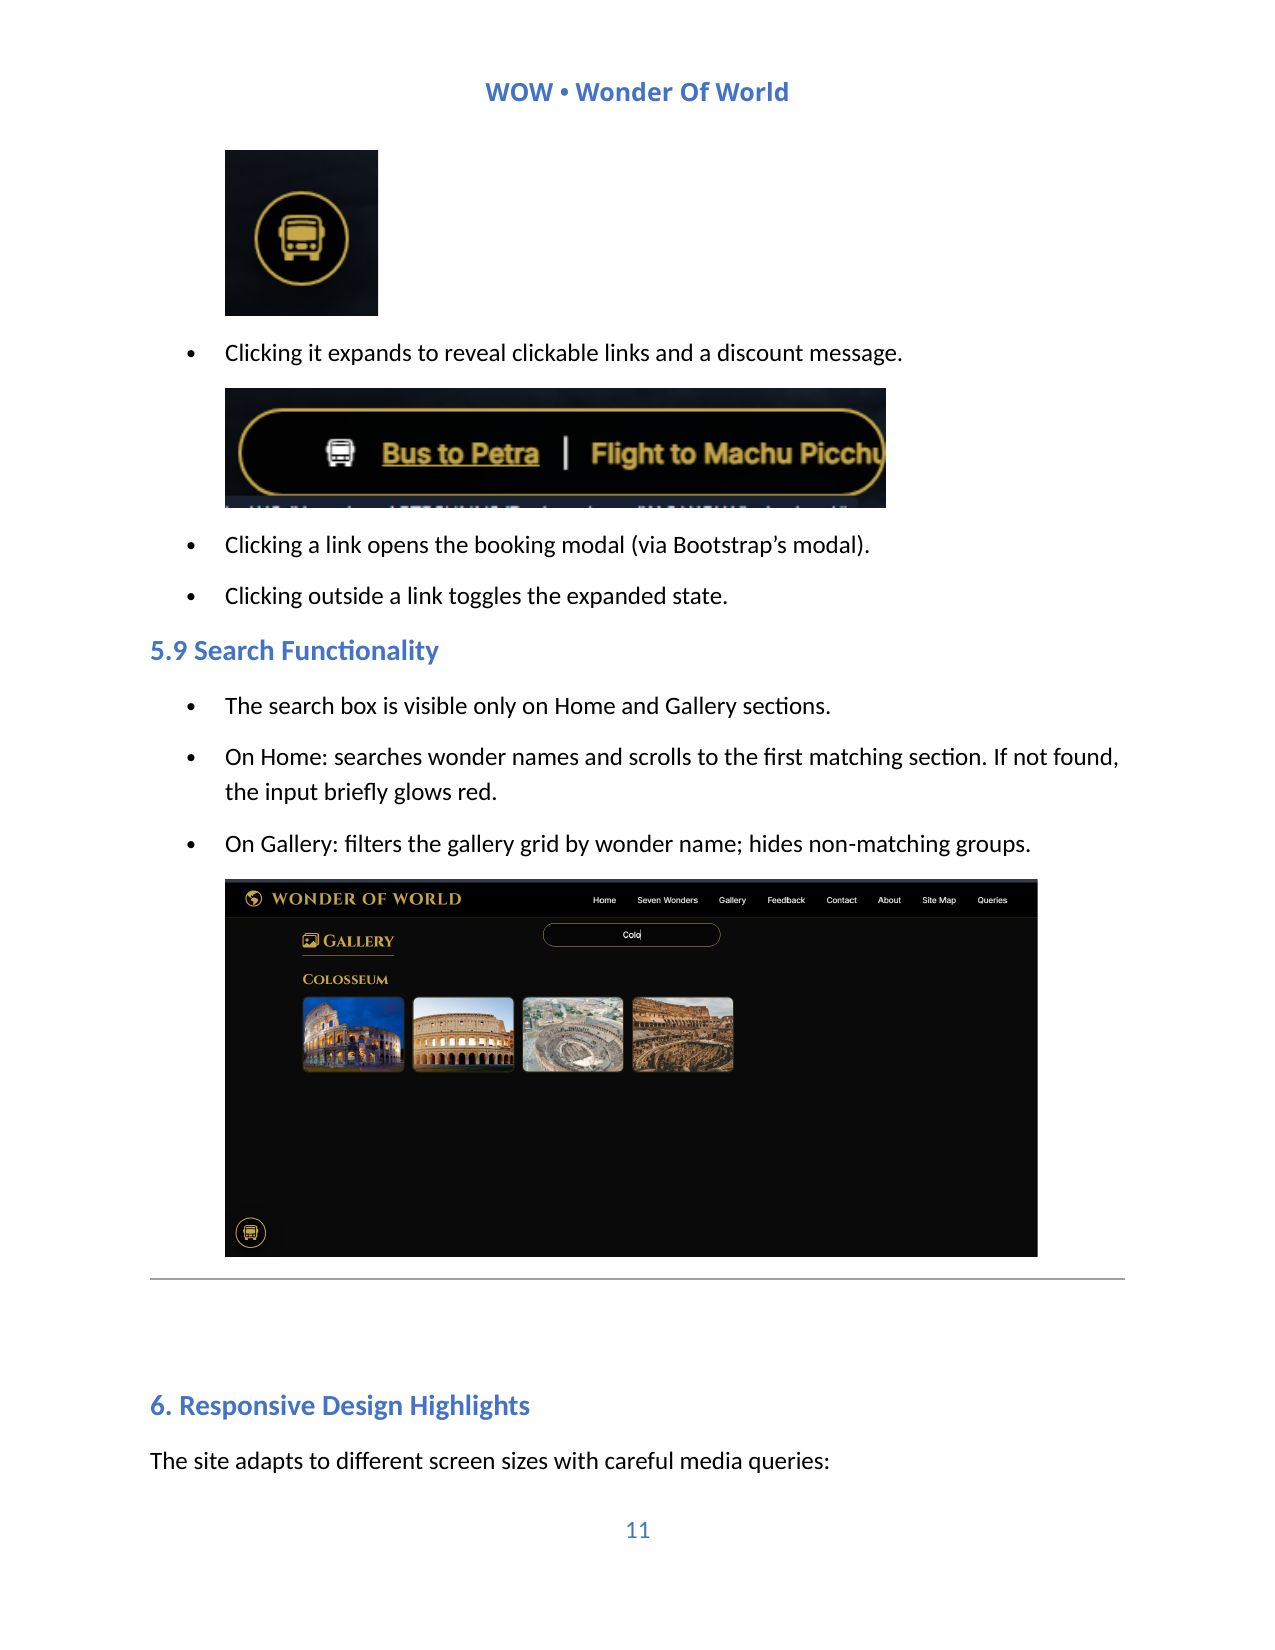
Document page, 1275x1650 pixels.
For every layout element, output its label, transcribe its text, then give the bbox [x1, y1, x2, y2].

text The site adapts to different screen sizes with careful media queries: [150, 1445, 1125, 1476]
text 5.9 Search Functionality [150, 632, 1125, 668]
picture [225, 150, 379, 316]
list On Gallery: filters the gallery grid by wonder name; hides non-matching groups. [187, 828, 1125, 859]
list Clicking it expands to reveal clickable links and a discount message. [187, 337, 1125, 367]
picture [225, 879, 1038, 1257]
picture [225, 388, 886, 508]
list Clicking outside a link toggles the expanded state. [187, 581, 1125, 611]
text 6. Responsive Design Highlights [150, 1387, 1125, 1423]
list The search box is visible only on Home and Gallery sections. [187, 690, 1125, 720]
list On Home: searches wonder names and scrolls to the first matching section. If not found, the input briefly glows red. [187, 741, 1125, 807]
list Clicking a link opens the booking modal (via Bootstrap’s modal). [187, 529, 1125, 559]
